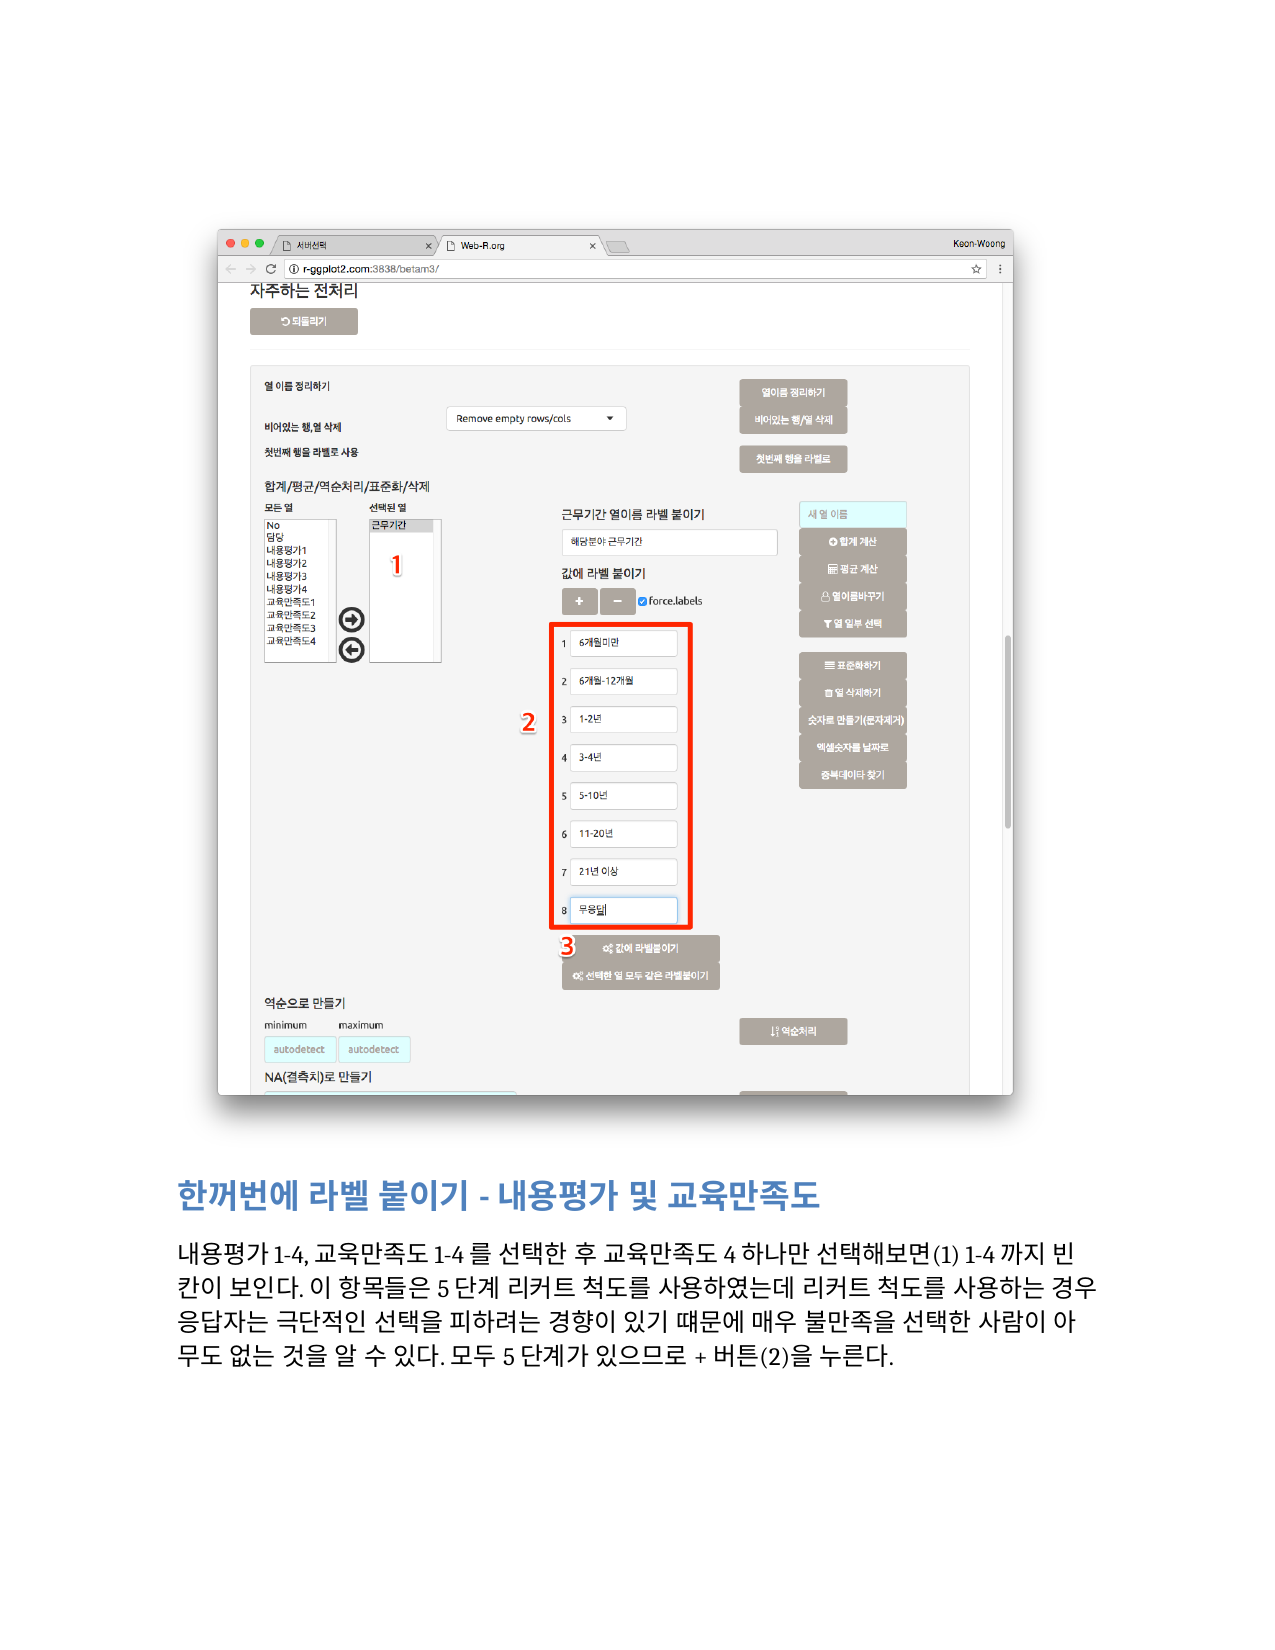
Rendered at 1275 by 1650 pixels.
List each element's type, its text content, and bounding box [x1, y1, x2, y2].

text 내용평가1-4, 교욱만족도1-4를 선택한 후 교육만족도4 하나만 선택해보면(1) 1-4까지 빈칸이 보인다. 이 항목들은 5단계 리커트 척도를 사용하였는데 리커트 척도를 사용하는 경우 응답자는 극단적인 선택을 피하려는 경향이 있기 떄문에 매우 불만족을 선택한 사람이 아무도 없는 것을 알 수 있다. 모두 5단계가 있으므로 + 버튼(2)을 누른다. [177, 1237, 1098, 1373]
subtitle 한꺼번에 라벨 붙이기 - 내용평가 및 교육만족도 [177, 1172, 1098, 1218]
picture [177, 206, 1053, 1152]
